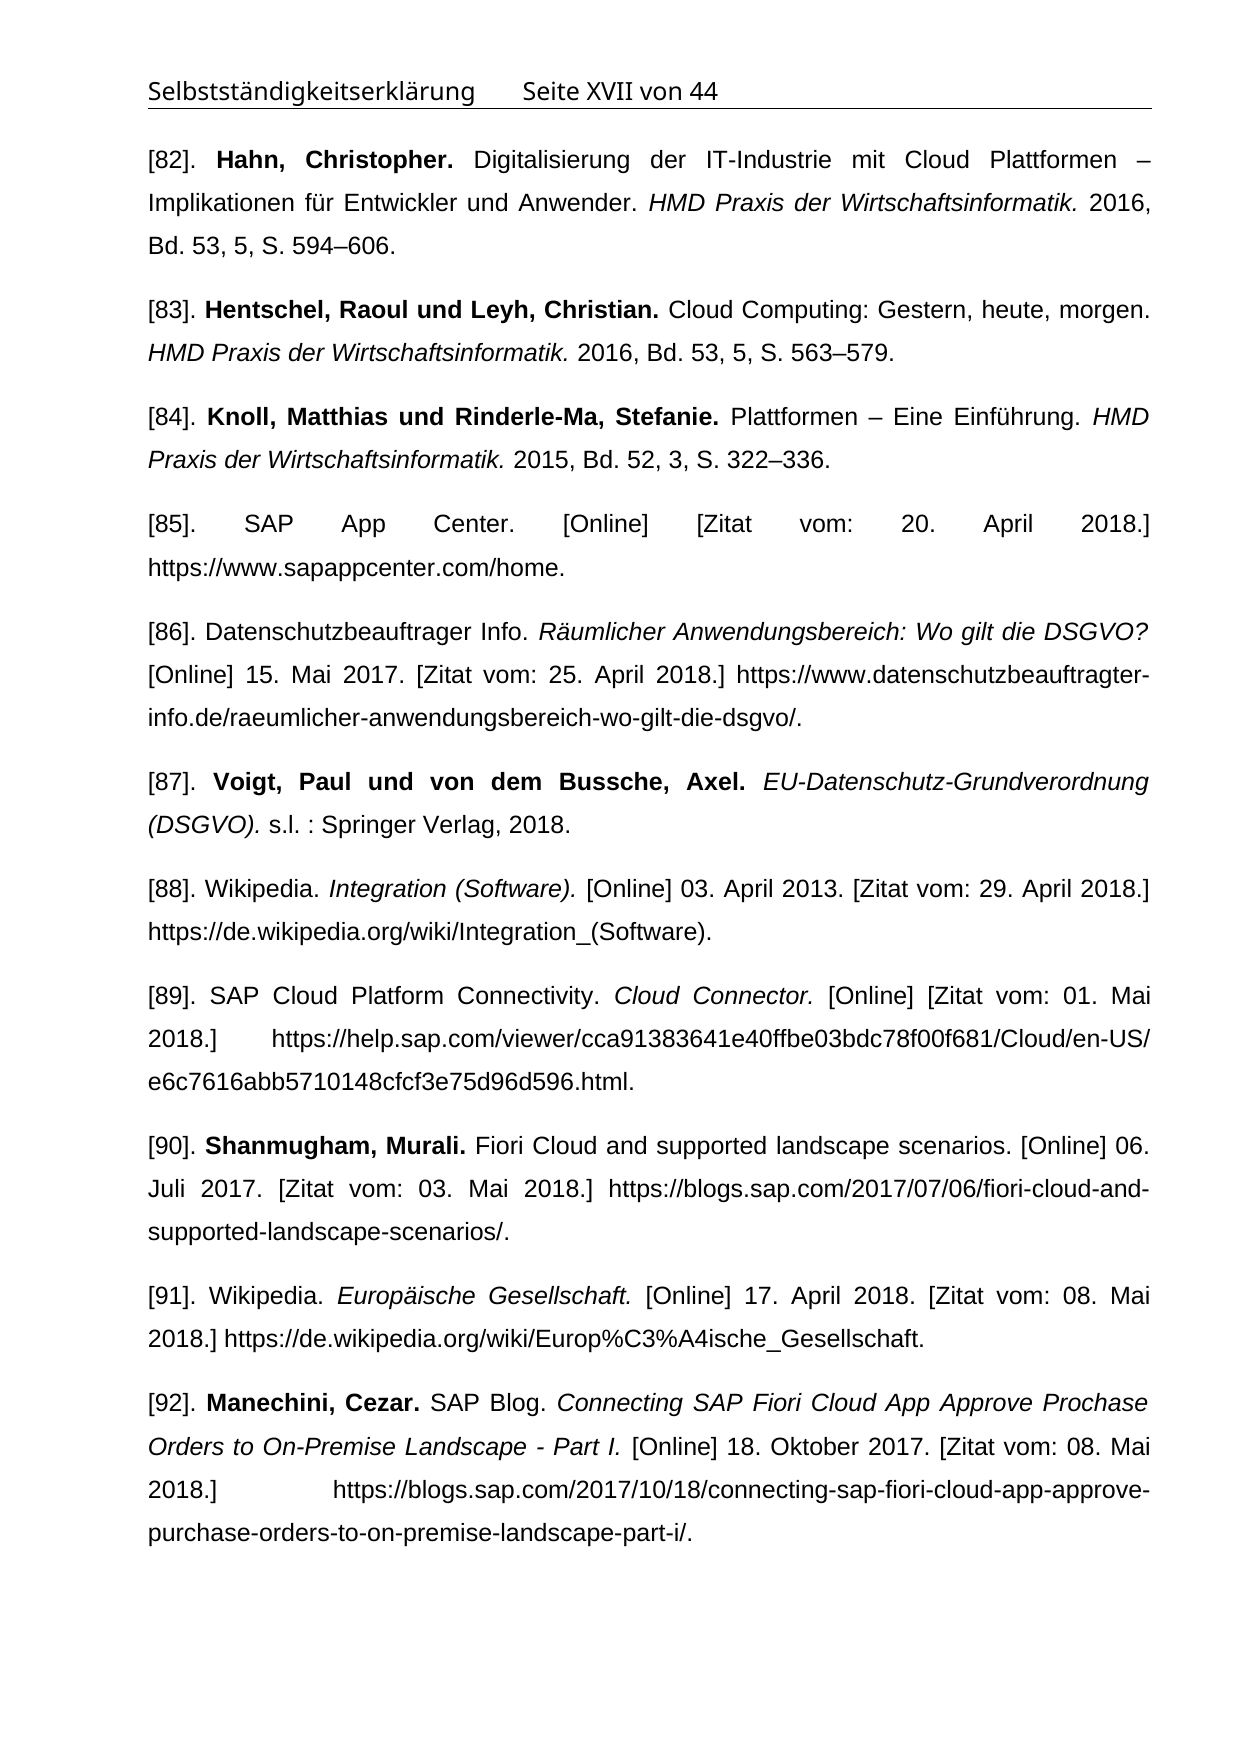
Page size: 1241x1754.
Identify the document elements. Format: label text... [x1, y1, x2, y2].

text [88]. Wikipedia. Integration (Software). [Online] 03. April 2013. [Zitat vom: 29. April 2018.] https://de.wikipedia.org/wiki/Integration_(Software). [148, 874, 1152, 946]
text [82]. Hahn, Christopher. Digitalisierung der IT-Industrie mit Cloud Plattformen – Implikationen für Entwickler und Anwender. HMD Praxis der Wirtschaftsinformatik. 2016, Bd. 53, 5, S. 594–606. [148, 145, 1152, 260]
text [84]. Knoll, Matthias und Rinderle-Ma, Stefanie. Plattformen – Eine Einführung. HMD Praxis der Wirtschaftsinformatik. 2015, Bd. 52, 3, S. 322–336. [148, 402, 1152, 474]
text [86]. Datenschutzbeauftrager Info. Räumlicher Anwendungsbereich: Wo gilt die DSGVO? [Online] 15. Mai 2017. [Zitat vom: 25. April 2018.] https://www.datenschutzbeauftragter-info.de/raeumlicher-anwendungsbereich-wo-gilt-die-dsgvo/. [148, 617, 1152, 732]
text [87]. Voigt, Paul und von dem Bussche, Axel. EU-Datenschutz-Grundverordnung (DSGVO). s.l. : Springer Verlag, 2018. [148, 767, 1152, 839]
text [85]. SAP App Center. [Online] [Zitat vom: 20. April 2018.] https://www.sapappcenter.com/home. [148, 509, 1152, 581]
text [89]. SAP Cloud Platform Connectivity. Cloud Connector. [Online] [Zitat vom: 01. Mai 2018.] https://help.sap.com/viewer/cca91383641e40ffbe03bdc78f00f681/Cloud/en-US/e6c7616abb5710148cfcf3e75d96d596.html. [148, 981, 1152, 1096]
text [92]. Manechini, Cezar. SAP Blog. Connecting SAP Fiori Cloud App Approve Prochase Orders to On-Premise Landscape - Part I. [Online] 18. Oktober 2017. [Zitat vom: 08. Mai 2018.] https://blogs.sap.com/2017/10/18/connecting-sap-fiori-cloud-app-approve-purchase-orders-to-on-premise-landscape-part-i/. [148, 1388, 1152, 1547]
text [91]. Wikipedia. Europäische Gesellschaft. [Online] 17. April 2018. [Zitat vom: 08. Mai 2018.] https://de.wikipedia.org/wiki/Europ%C3%A4ische_Gesellschaft. [148, 1281, 1152, 1353]
text [90]. Shanmugham, Murali. Fiori Cloud and supported landscape scenarios. [Online] 06. Juli 2017. [Zitat vom: 03. Mai 2018.] https://blogs.sap.com/2017/07/06/fiori-cloud-and-supported-landscape-scenarios/. [148, 1131, 1152, 1246]
text [83]. Hentschel, Raoul und Leyh, Christian. Cloud Computing: Gestern, heute, morgen. HMD Praxis der Wirtschaftsinformatik. 2016, Bd. 53, 5, S. 563–579. [148, 295, 1152, 367]
